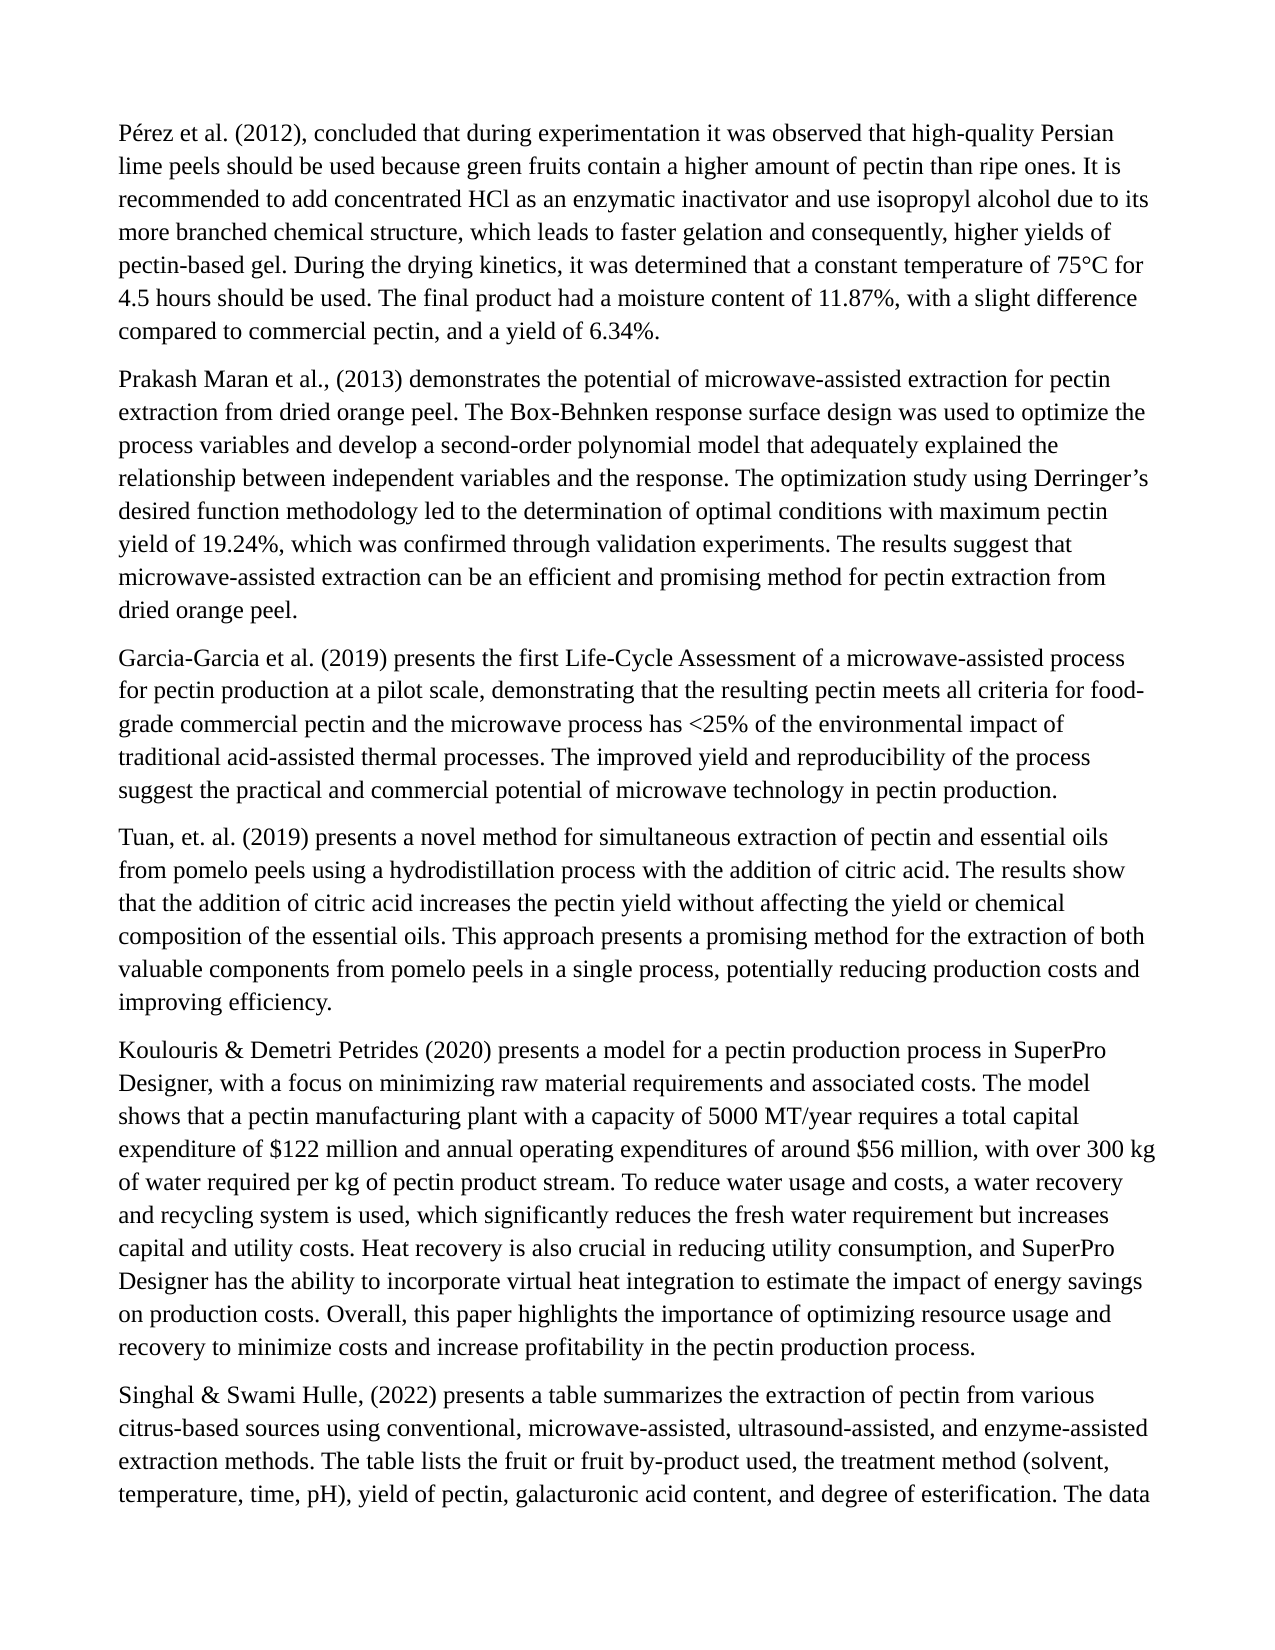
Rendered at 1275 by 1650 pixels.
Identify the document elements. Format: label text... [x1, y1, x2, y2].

text Koulouris & Demetri Petrides (2020) presents a model for a pectin production process in SuperPro Designer, with a focus on minimizing raw material requirements and associated costs. The model shows that a pectin manufacturing plant with a capacity of 5000 MT/year requires a total capital expenditure of $122 million and annual operating expenditures of around $56 million, with over 300 kg of water required per kg of pectin product stream. To reduce water usage and costs, a water recovery and recycling system is used, which significantly reduces the fresh water requirement but increases capital and utility costs. Heat recovery is also crucial in reducing utility consumption, and SuperPro Designer has the ability to incorporate virtual heat integration to estimate the impact of energy savings on production costs. Overall, this paper highlights the importance of optimizing resource usage and recovery to minimize costs and increase profitability in the pectin production process. [118, 1035, 1157, 1361]
text Garcia-Garcia et al. (2019) presents the first Life-Cycle Assessment of a microwave-assisted process for pectin production at a pilot scale, demonstrating that the resulting pectin meets all criteria for food-grade commercial pectin and the microwave process has <25% of the environmental impact of traditional acid-assisted thermal processes. The improved yield and reproducibility of the process suggest the practical and commercial potential of microwave technology in pectin production. [118, 643, 1157, 803]
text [118, 1380, 1157, 1508]
text Prakash Maran et al., (2013) demonstrates the potential of microwave-assisted extraction for pectin extraction from dried orange peel. The Box-Behnken response surface design was used to optimize the process variables and develop a second-order polynomial model that adequately explained the relationship between independent variables and the response. The optimization study using Derringer’s desired function methodology led to the determination of optimal conditions with maximum pectin yield of 19.24%, which was confirmed through validation experiments. The results suggest that microwave-assisted extraction can be an efficient and promising method for pectin extraction from dried orange peel. [118, 364, 1157, 624]
text Tuan, et. al. (2019) presents a novel method for simultaneous extraction of pectin and essential oils from pomelo peels using a hydrodistillation process with the addition of citric acid. The results show that the addition of citric acid increases the pectin yield without affecting the yield or chemical composition of the essential oils. This approach presents a promising method for the extraction of both valuable components from pomelo peels in a single process, potentially reducing production costs and improving efficiency. [118, 822, 1157, 1016]
text Pérez et al. (2012), concluded that during experimentation it was observed that high-quality Persian lime peels should be used because green fruits contain a higher amount of pectin than ripe ones. It is recommended to add concentrated HCl as an enzymatic inactivator and use isopropyl alcohol due to its more branched chemical structure, which leads to faster gelation and consequently, higher yields of pectin-based gel. During the drying kinetics, it was determined that a constant temperature of 75°C for 4.5 hours should be used. The final product had a moisture content of 11.87%, with a slight difference compared to commercial pectin, and a yield of 6.34%. [118, 118, 1157, 345]
